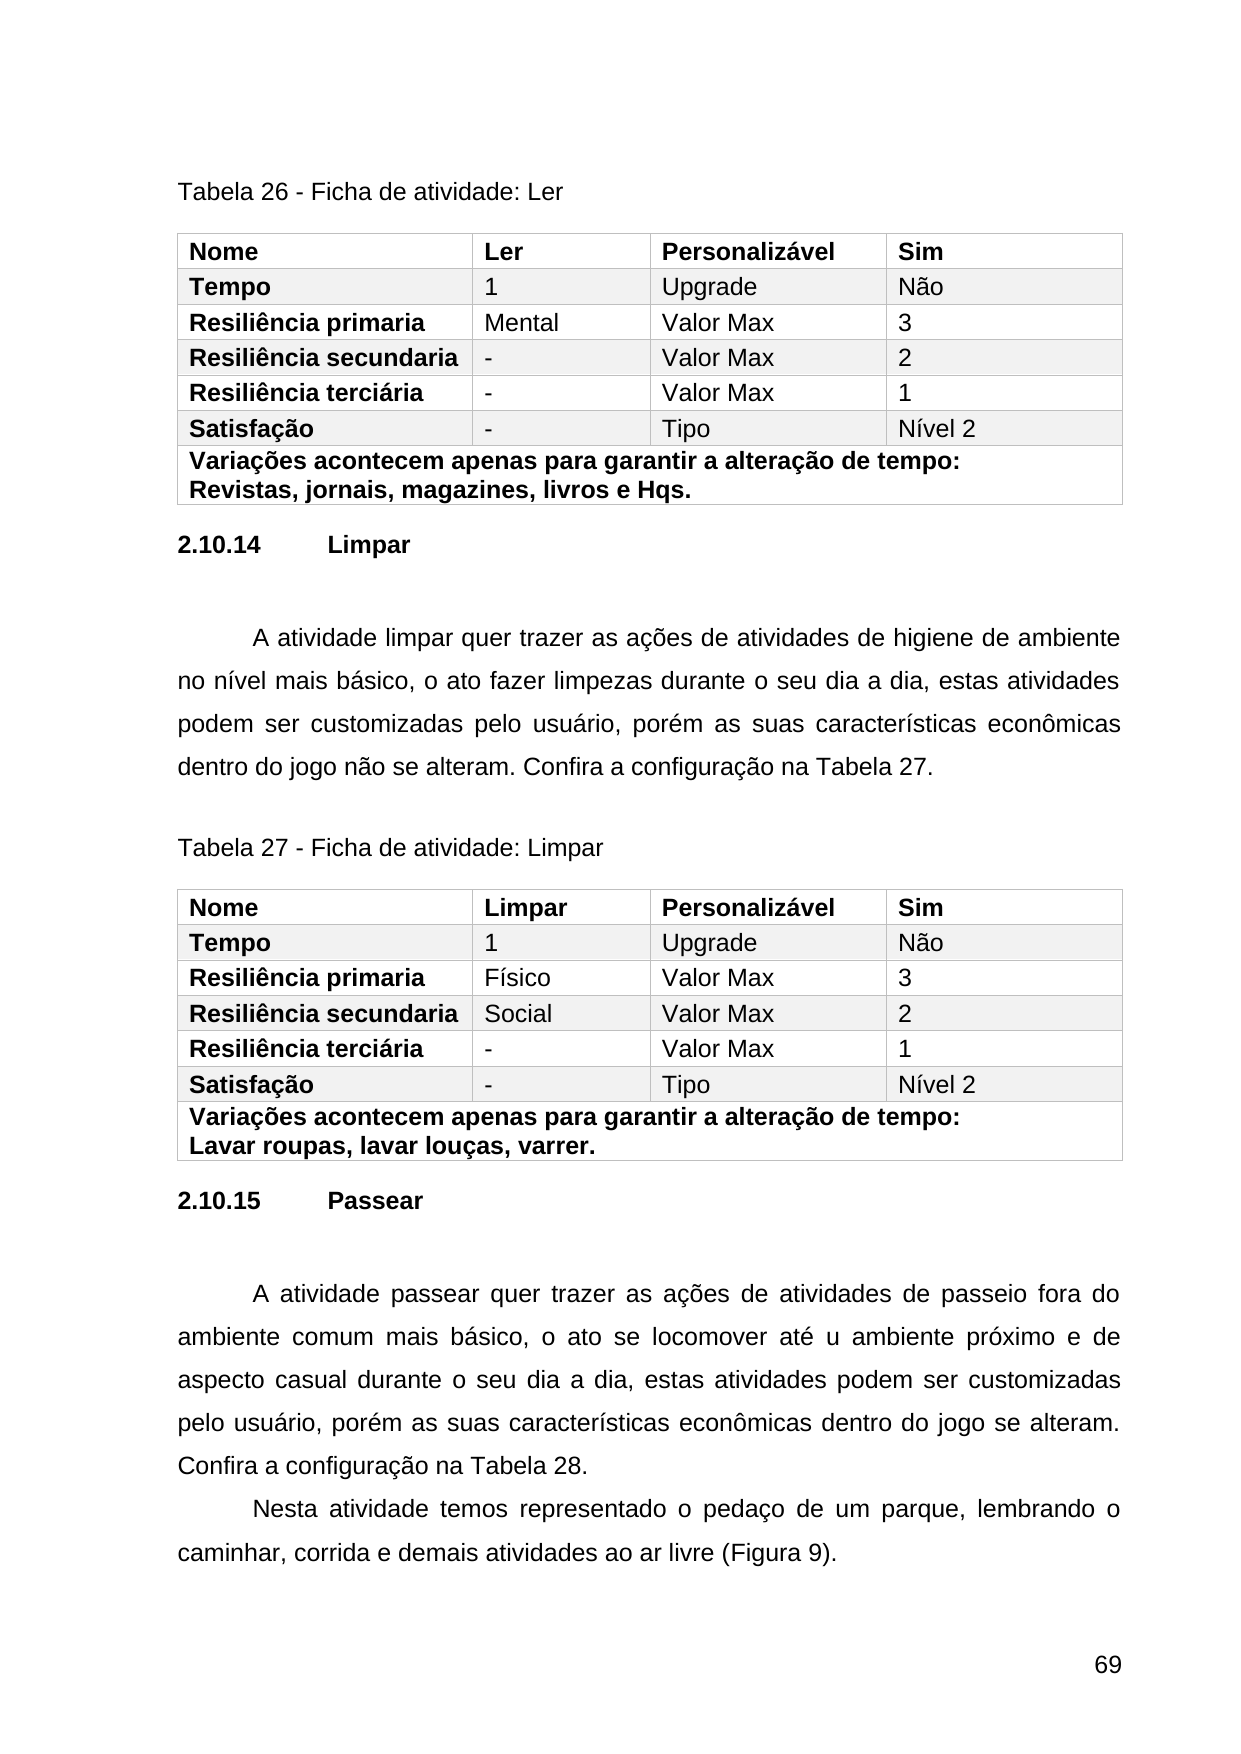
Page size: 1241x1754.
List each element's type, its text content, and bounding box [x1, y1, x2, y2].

text Nesta atividade temos representado o pedaço de um parque, lembrando o caminhar, corrida e demais atividades ao ar livre (Figura 19). [177, 1494, 1122, 1566]
table_header Personalizável [651, 234, 886, 268]
subtitle Limpar [177, 530, 1122, 559]
table_cell Valor Max [651, 305, 886, 339]
table_cell Resiliência secundaria [178, 340, 472, 374]
text Tabela 27 - Ficha de atividade: Limpar [177, 833, 1122, 862]
table_cell - [473, 1067, 650, 1101]
text Tabela 26 - Ficha de atividade: Ler [177, 177, 1122, 206]
table_cell Tipo [651, 1067, 886, 1101]
table_cell Variações acontecem apenas para garantir a alteração de tempo: Lavar roupas, lavar louças, varrer. [178, 1102, 1122, 1160]
table_cell Variações acontecem apenas para garantir a alteração de tempo: Revistas, jornais, magazines, livros e Hqs. [178, 446, 1122, 504]
table_cell Nível 2 [887, 1067, 1122, 1101]
table_cell 2 [887, 340, 1122, 374]
table_header Nome [178, 234, 472, 268]
table_cell Tipo [651, 411, 886, 445]
table_cell Upgrade [651, 925, 886, 959]
table_cell Valor Max [651, 1031, 886, 1066]
text A atividade passear quer trazer as ações de atividades de passeio fora do ambiente comum mais básico, o ato se locomover até u ambiente próximo e de aspecto casual durante o seu dia a dia, estas atividades podem ser customizadas pelo usuário, porém as suas características econômicas dentro do jogo se alteram. Confira a configuração na Tabela 28. [177, 1279, 1122, 1480]
table_header Sim [887, 890, 1122, 924]
table_cell - [473, 1031, 650, 1066]
table_cell Nível 2 [887, 411, 1122, 445]
table_cell Físico [473, 961, 650, 995]
table_cell Resiliência terciária [178, 376, 472, 410]
table_cell Satisfação [178, 1067, 472, 1101]
table_cell Satisfação [178, 411, 472, 445]
table_cell Não [887, 925, 1122, 959]
table_cell 1 [887, 1031, 1122, 1066]
table_cell Social [473, 996, 650, 1030]
table_header Personalizável [651, 890, 886, 924]
table_header Limpar [473, 890, 650, 924]
table_cell Upgrade [651, 269, 886, 304]
table_cell Resiliência primaria [178, 961, 472, 995]
table_cell - [473, 376, 650, 410]
table_cell Tempo [178, 269, 472, 304]
table_cell Valor Max [651, 376, 886, 410]
table_cell Valor Max [651, 996, 886, 1030]
subtitle Passear [177, 1186, 1122, 1214]
table_cell - [473, 411, 650, 445]
table_cell Resiliência primaria [178, 305, 472, 339]
table_header Ler [473, 234, 650, 268]
table_cell Valor Max [651, 961, 886, 995]
table_cell 1 [473, 925, 650, 959]
table_cell 2 [887, 996, 1122, 1030]
table_cell - [473, 340, 650, 374]
table_cell 3 [887, 305, 1122, 339]
table_header Sim [887, 234, 1122, 268]
table_cell 3 [887, 961, 1122, 995]
table_cell Resiliência terciária [178, 1031, 472, 1066]
table_cell Resiliência secundaria [178, 996, 472, 1030]
table_header Nome [178, 890, 472, 924]
table_cell 1 [473, 269, 650, 304]
table_cell Tempo [178, 925, 472, 959]
table_cell Mental [473, 305, 650, 339]
table_cell 1 [887, 376, 1122, 410]
table_cell Não [887, 269, 1122, 304]
text A atividade limpar quer trazer as ações de atividades de higiene de ambiente no nível mais básico, o ato fazer limpezas durante o seu dia a dia, estas atividades podem ser customizadas pelo usuário, porém as suas características econômicas dentro do jogo não se alteram. Confira a configuração na Tabela 27. [177, 623, 1122, 781]
table_cell Valor Max [651, 340, 886, 374]
